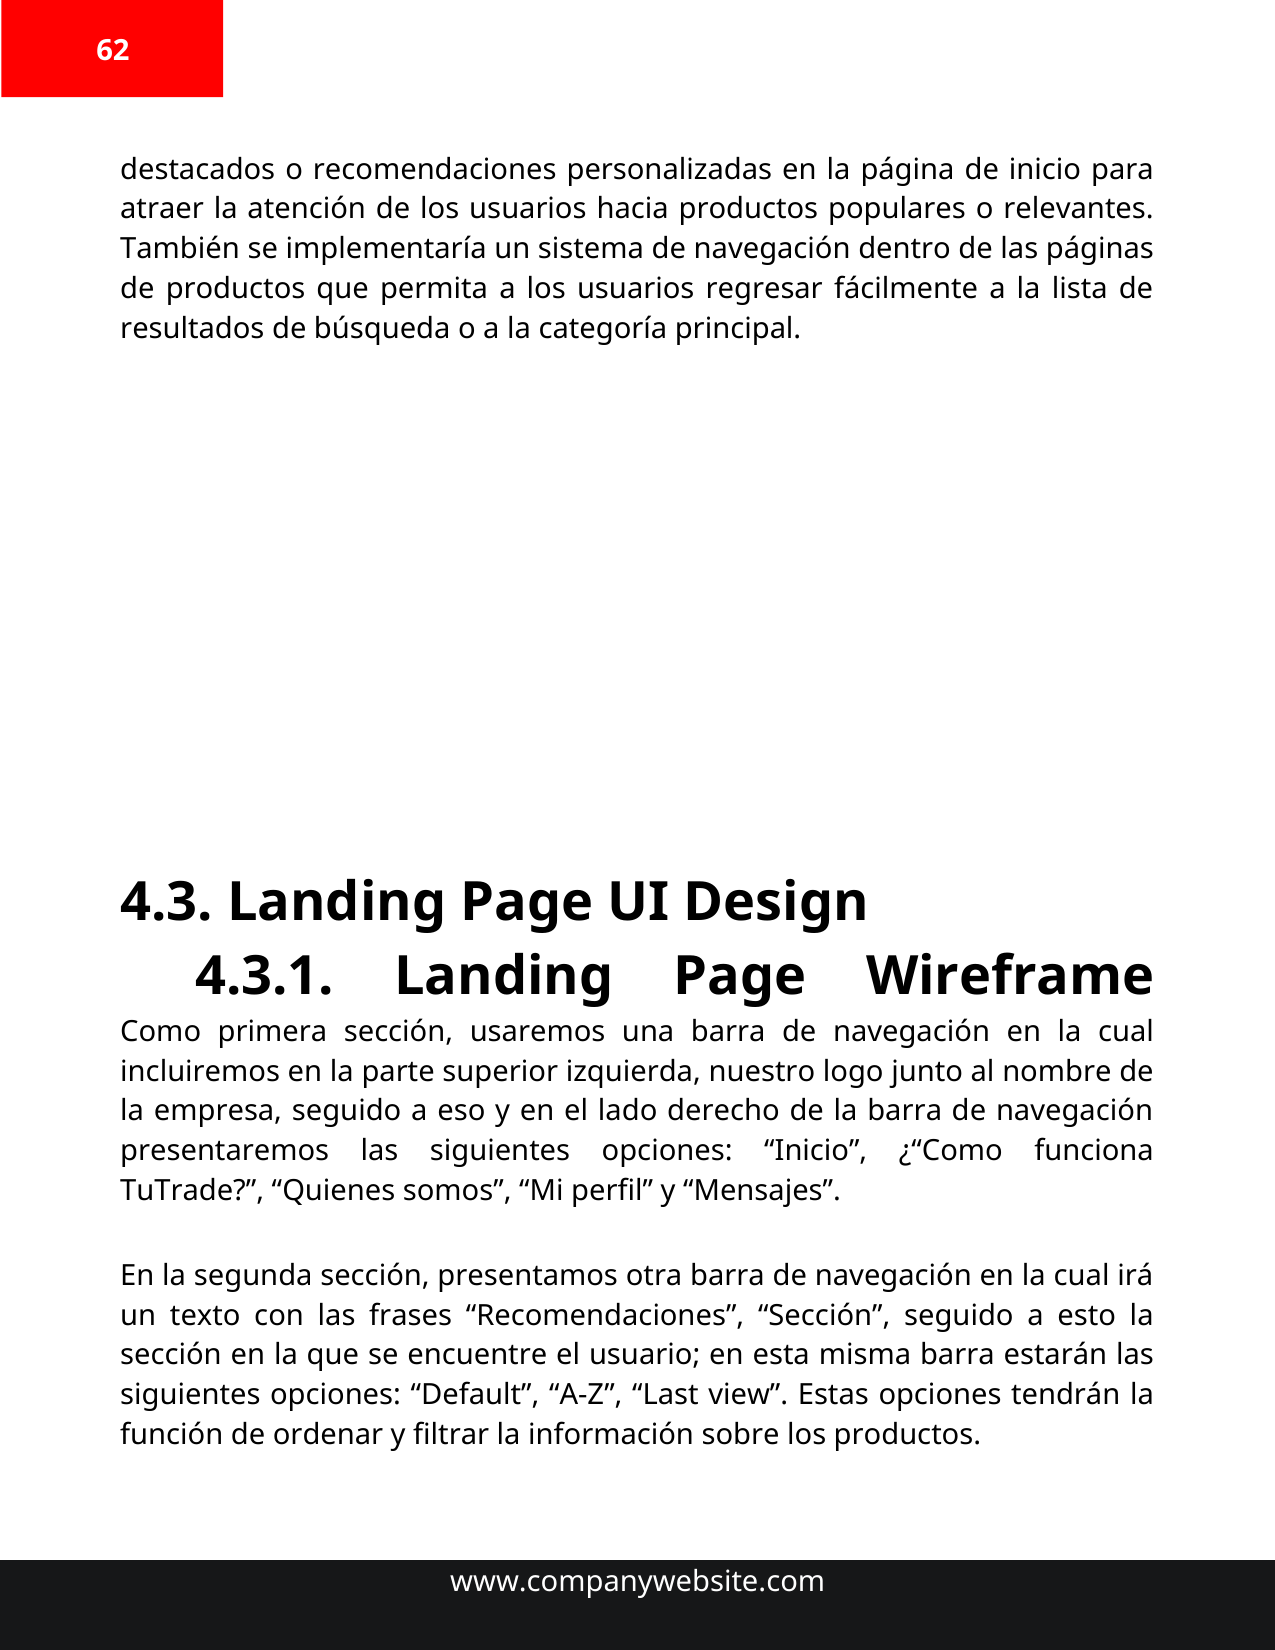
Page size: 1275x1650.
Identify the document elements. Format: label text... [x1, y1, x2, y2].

text En la segunda sección, presentamos otra barra de navegación en la cual irá un texto con las frases “Recomendaciones”, “Sección”, seguido a esto la sección en la que se encuentre el usuario; en esta misma barra estarán las siguientes opciones: “Default”, “A-Z”, “Last view”. Estas opciones tendrán la función de ordenar y filtrar la información sobre los productos. [120, 1254, 1155, 1453]
text 4.3.1. Landing Page Wireframe Como primera sección, usaremos una barra de navegación en la cual incluiremos en la parte superior izquierda, nuestro logo junto al nombre de la empresa, seguido a eso y en el lado derecho de la barra de navegación presentaremos las siguientes opciones: “Inicio”, ¿“Como funciona TuTrade?”, “Quienes somos”, “Mi perfil” y “Mensajes”. [120, 937, 1155, 1209]
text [120, 148, 1155, 347]
text 4.3. Landing Page UI Design [120, 420, 1155, 937]
